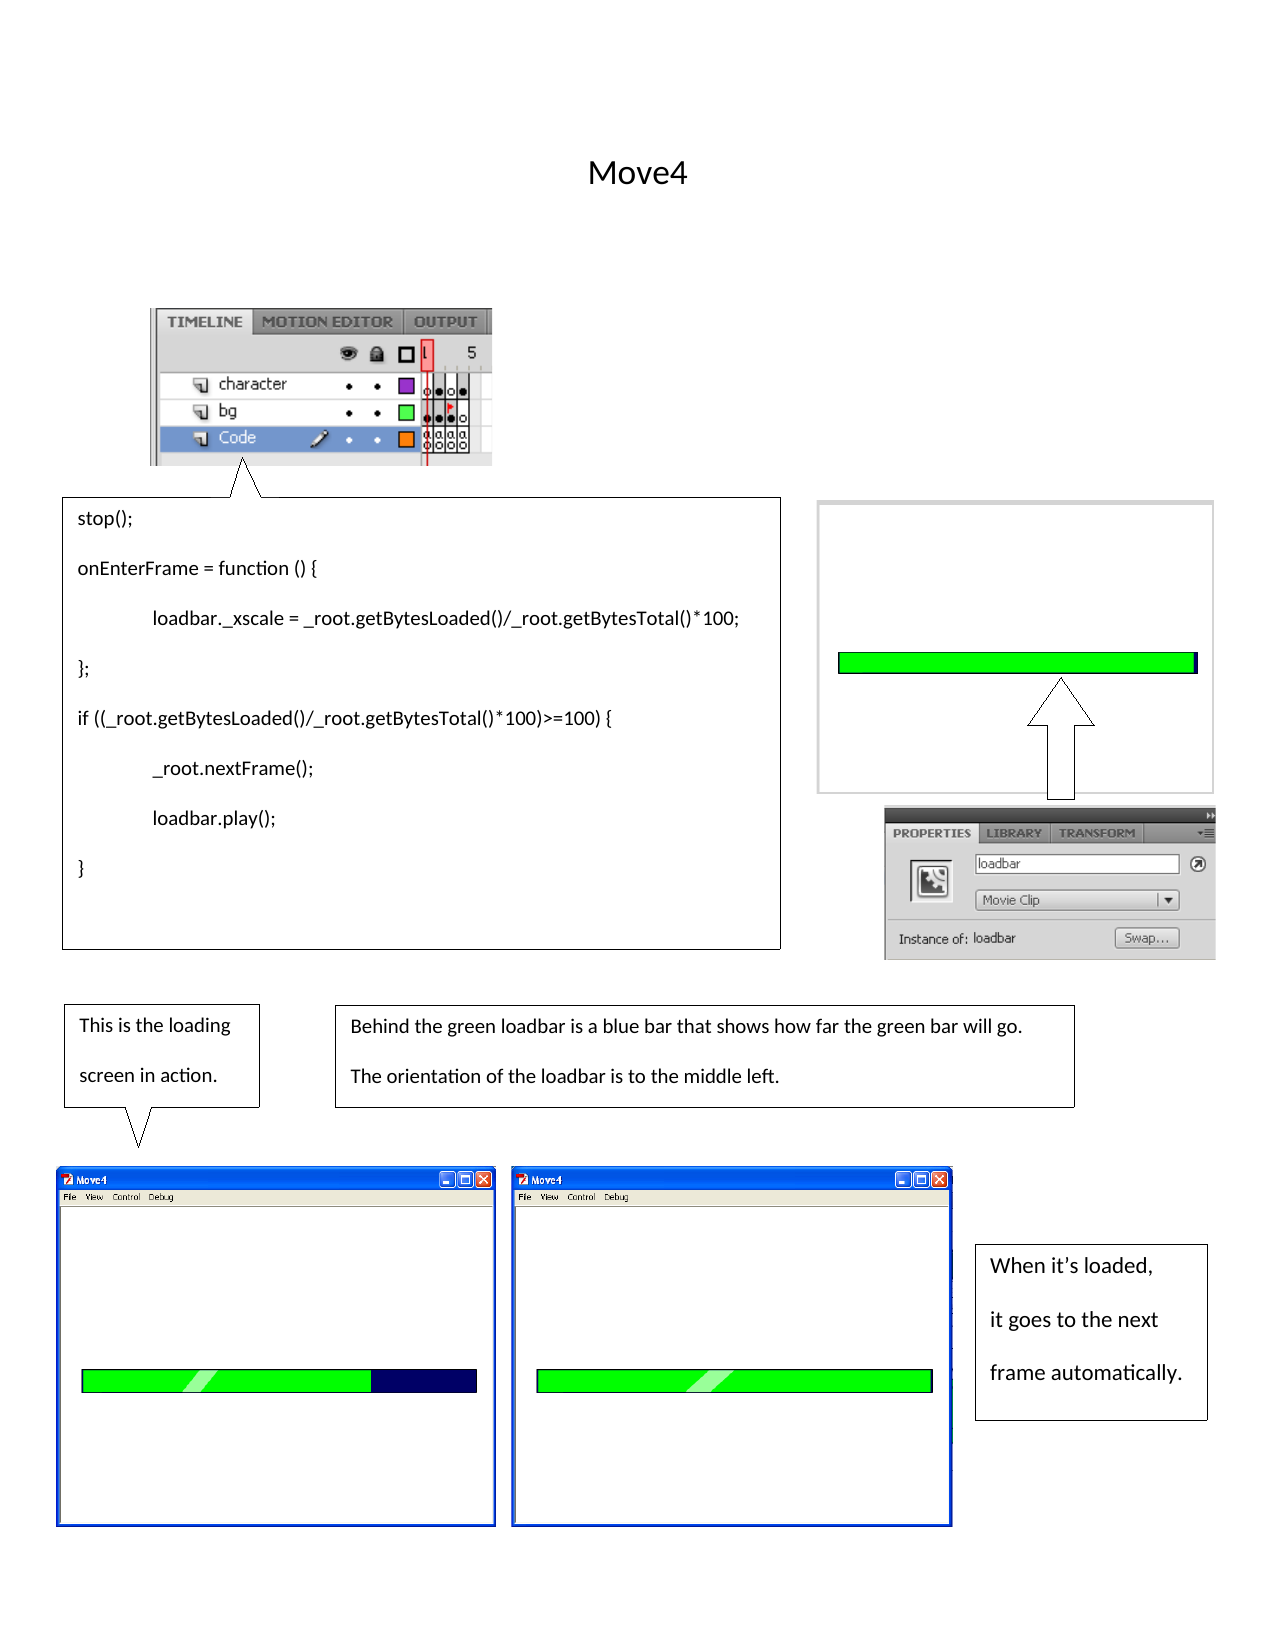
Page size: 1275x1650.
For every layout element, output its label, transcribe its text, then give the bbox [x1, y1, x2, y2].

text Move4 [150, 150, 1125, 193]
picture [150, 308, 493, 466]
picture [884, 805, 1216, 960]
picture [816, 500, 1214, 794]
picture [56, 1166, 496, 1527]
picture [511, 1166, 953, 1527]
